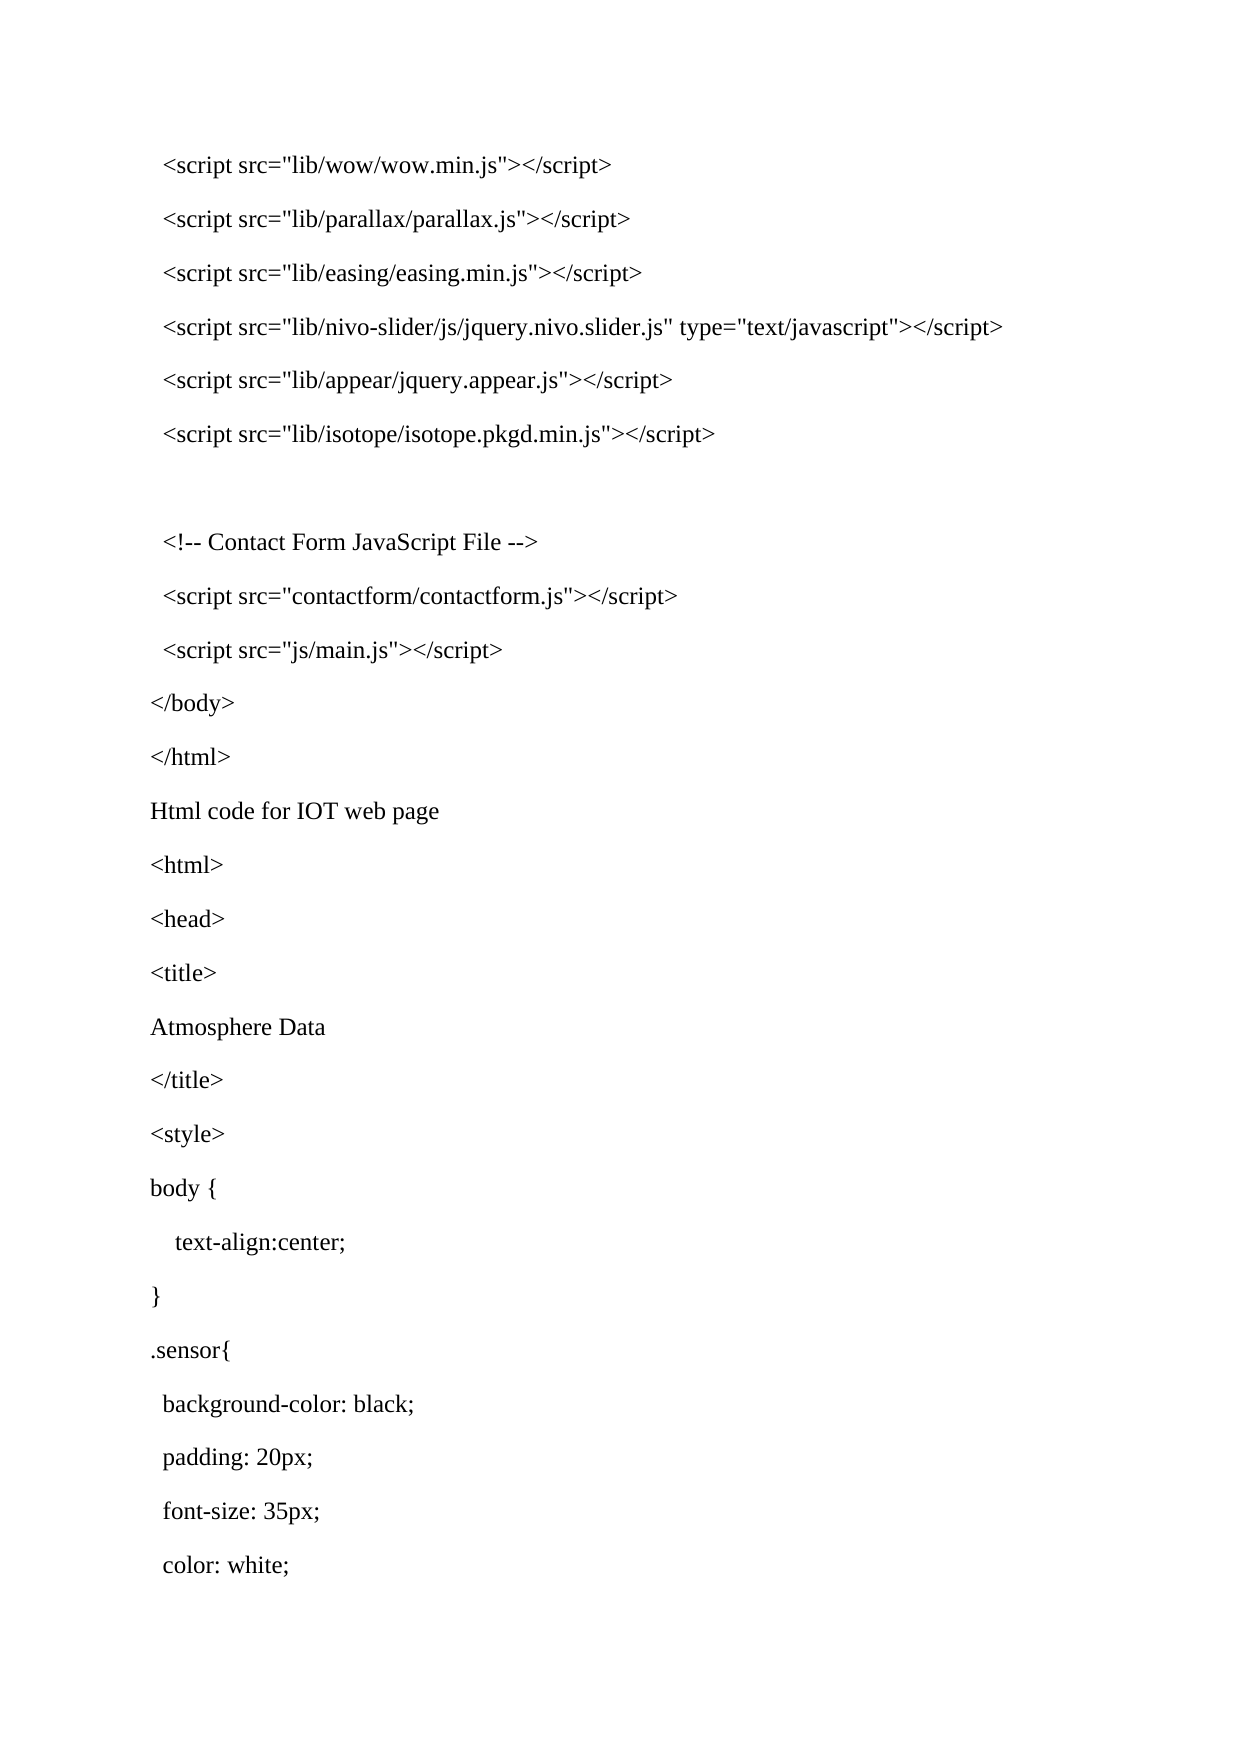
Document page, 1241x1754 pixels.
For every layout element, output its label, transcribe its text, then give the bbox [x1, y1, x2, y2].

text <html> [150, 850, 1090, 879]
text </title> [150, 1066, 1090, 1094]
text color: white; [150, 1550, 1090, 1579]
text .sensor{ [150, 1335, 1090, 1363]
text <title> [150, 958, 1090, 987]
text } [150, 1281, 1090, 1310]
text <script src="js/main.js"></script> [150, 635, 1090, 663]
text <head> [150, 904, 1090, 933]
text Html code for IOT web page [150, 796, 1090, 825]
text font-size: 35px; [150, 1496, 1090, 1525]
text <script src="lib/appear/jquery.appear.js"></script> [150, 365, 1090, 394]
text </body> [150, 688, 1090, 717]
text <script src="lib/parallax/parallax.js"></script> [150, 204, 1090, 233]
text background-color: black; [150, 1389, 1090, 1417]
text text-align:center; [150, 1227, 1090, 1256]
text <!-- Contact Form JavaScript File --> [150, 527, 1090, 556]
text <style> [150, 1119, 1090, 1148]
text body { [150, 1173, 1090, 1202]
text <script src="lib/wow/wow.min.js"></script> [150, 150, 1090, 179]
text padding: 20px; [150, 1442, 1090, 1471]
text <script src="contactform/contactform.js"></script> [150, 581, 1090, 609]
text <script src="lib/nivo-slider/js/jquery.nivo.slider.js" type="text/javascript"></script> [150, 312, 1090, 340]
text </html> [150, 742, 1090, 771]
text <script src="lib/isotope/isotope.pkgd.min.js"></script> [150, 419, 1090, 448]
text <script src="lib/easing/easing.min.js"></script> [150, 258, 1090, 286]
text Atmosphere Data [150, 1012, 1090, 1040]
